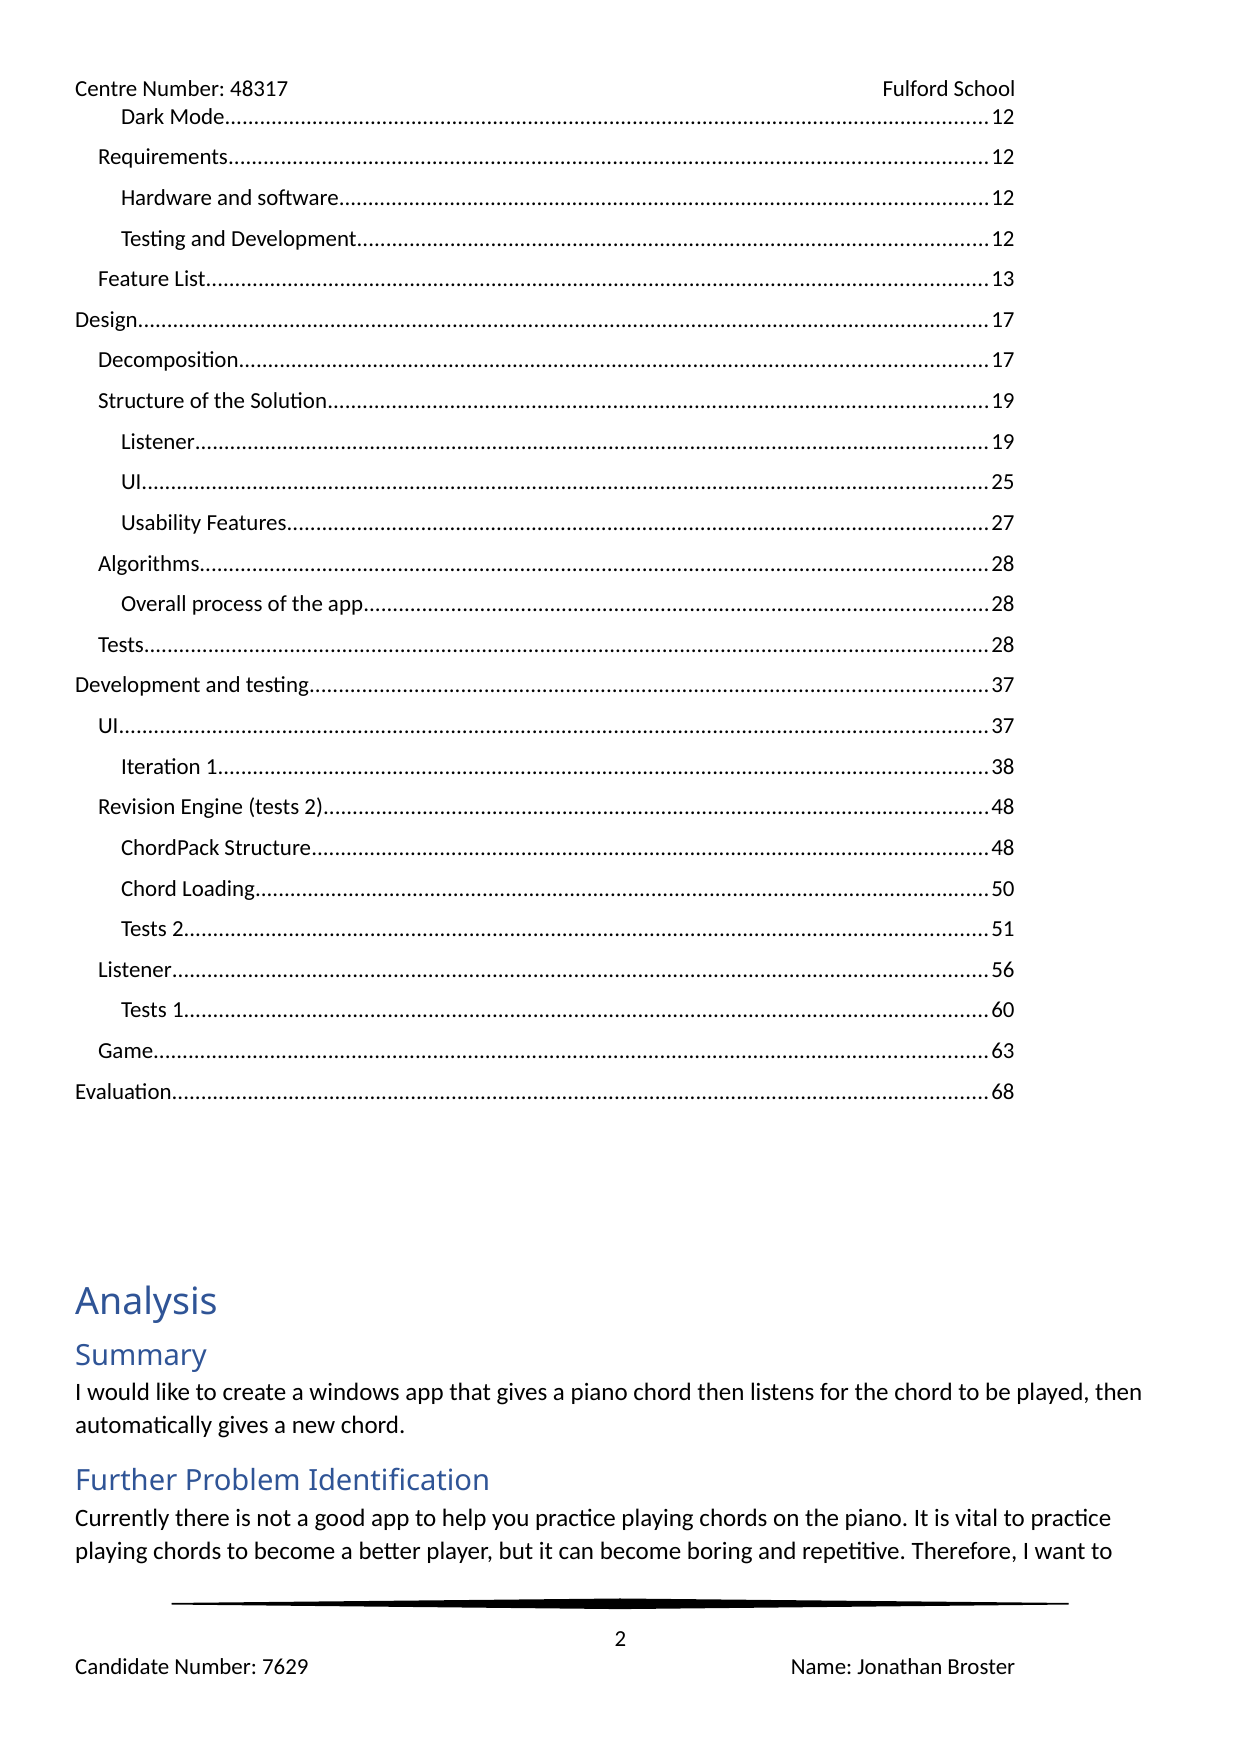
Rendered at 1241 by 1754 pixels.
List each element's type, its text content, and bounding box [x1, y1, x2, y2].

subtitle Further Problem Identification [75, 1459, 1165, 1499]
text I would like to create a windows app that gives a piano chord then listens for the chord to be played, then automatically gives a new chord. [75, 1377, 1165, 1440]
subtitle Analysis [75, 1274, 1165, 1326]
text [75, 1502, 1165, 1565]
subtitle Summary [75, 1334, 1165, 1373]
